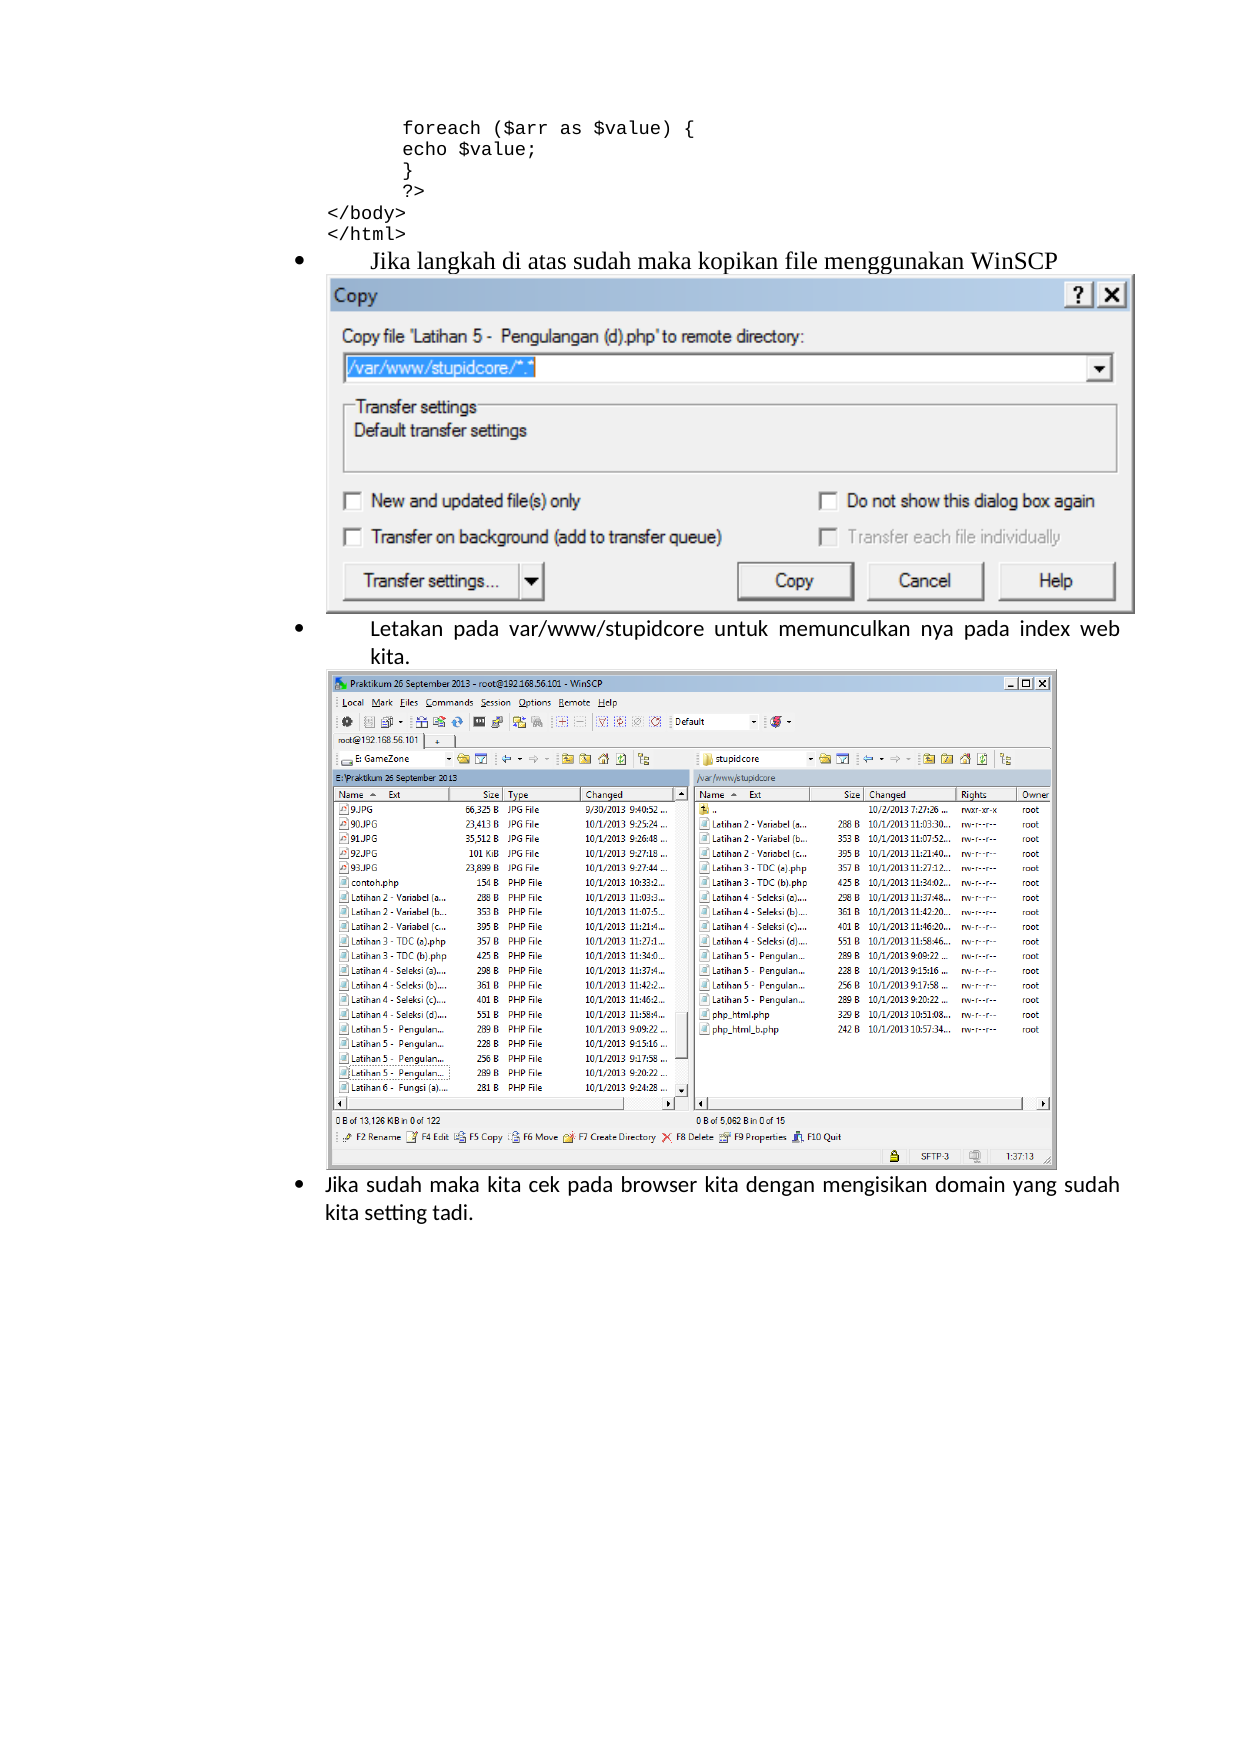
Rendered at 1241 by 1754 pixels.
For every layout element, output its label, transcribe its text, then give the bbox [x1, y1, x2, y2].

picture [326, 274, 1135, 614]
text echo $value; [327, 140, 1122, 161]
text </html> [327, 225, 1122, 246]
text foreach ($arr as $value) { [327, 118, 1122, 140]
text } [327, 161, 1122, 182]
list Letakan pada var/www/stupidcore untuk memunculkan nya pada index web kita. [295, 614, 1122, 670]
picture [326, 669, 1057, 1170]
list Jika sudah maka kita cek pada browser kita dengan mengisikan domain yang sudah kita setting tadi. [295, 1170, 1122, 1226]
text ?> [327, 182, 1122, 203]
text </body> [327, 203, 1122, 225]
list Jika langkah di atas sudah maka kopikan file menggunakan WinSCP [295, 246, 1122, 275]
